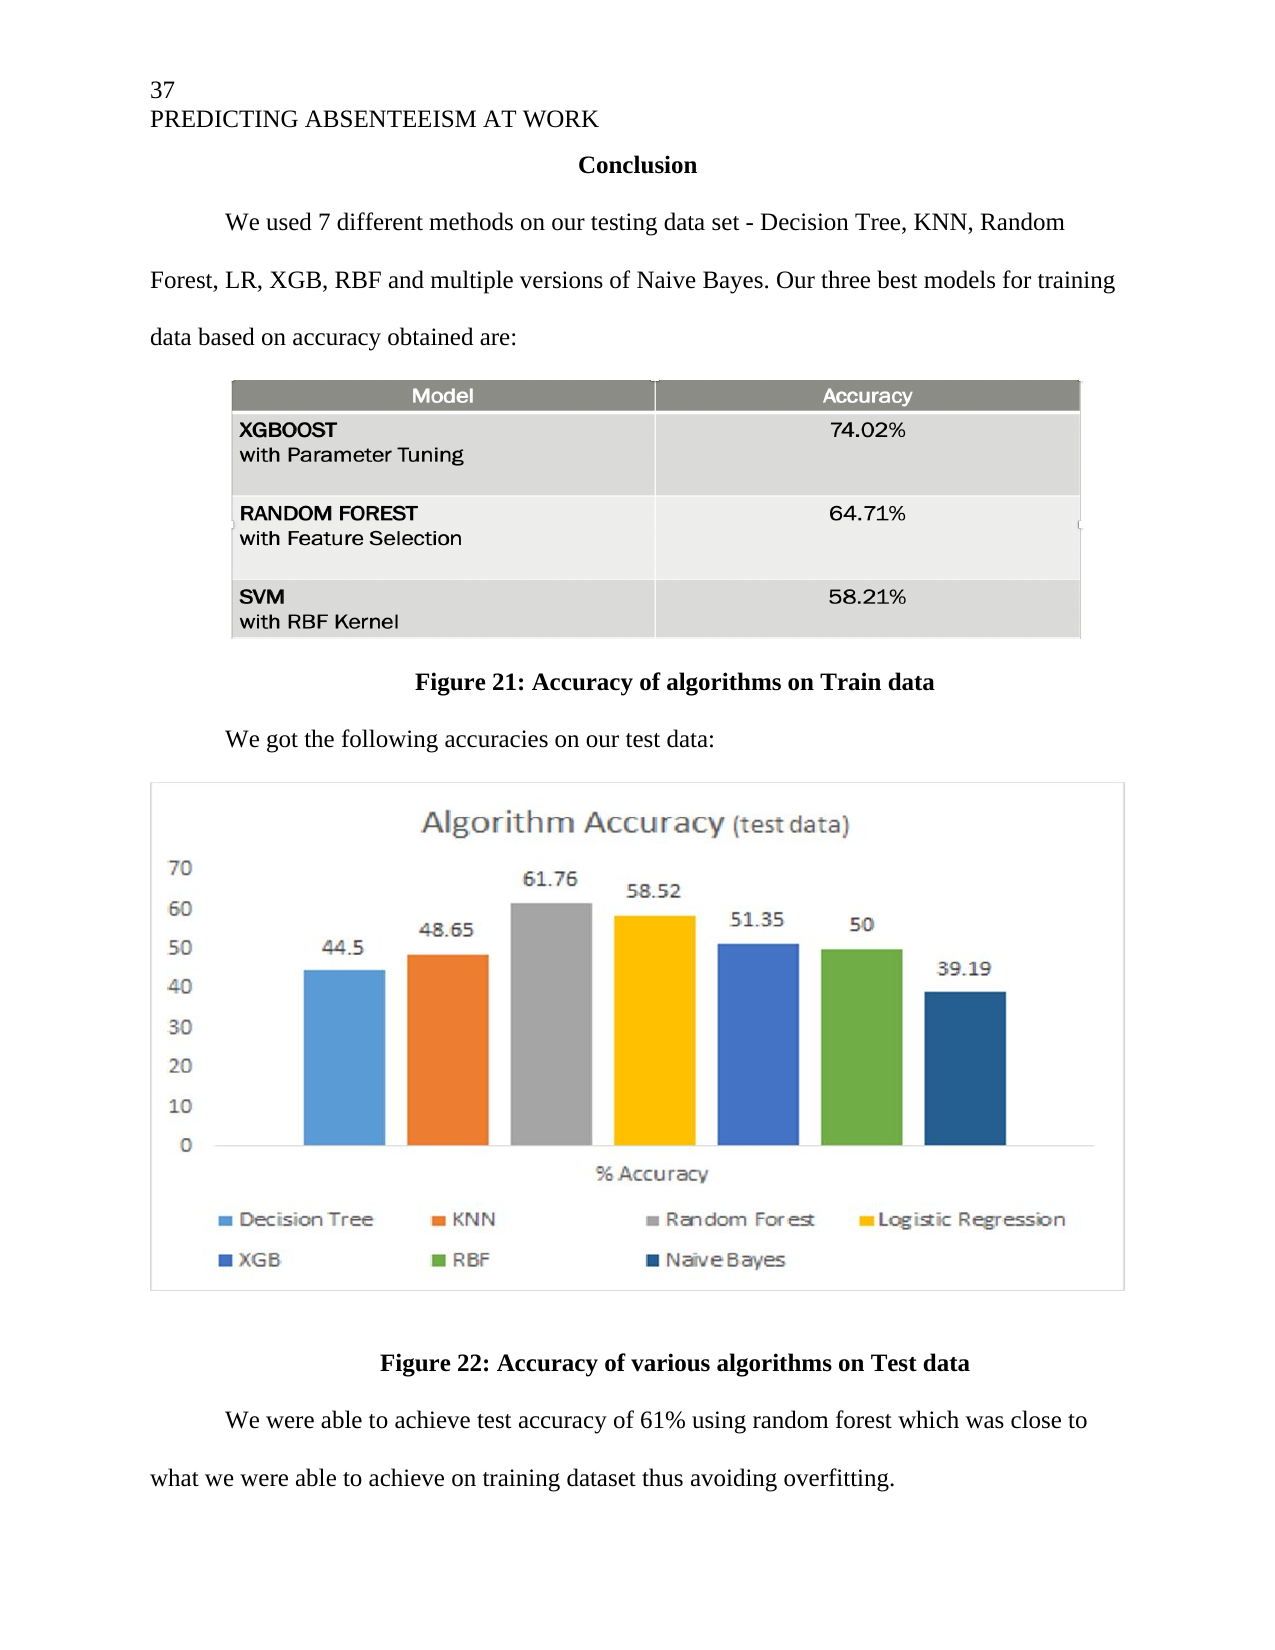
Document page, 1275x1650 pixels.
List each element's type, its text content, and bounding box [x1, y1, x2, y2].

picture [150, 782, 1125, 1291]
text We got the following accuracies on our test data: [150, 724, 1125, 753]
picture [231, 380, 1084, 639]
text Conclusion [150, 150, 1125, 179]
text We were able to achieve test accuracy of 61% using random forest which was close to what we were able to achieve on training dataset thus avoiding overfitting. [150, 1405, 1125, 1492]
text Figure 21: Accuracy of algorithms on Train data [150, 667, 1125, 696]
text We used 7 different methods on our testing data set - Decision Tree, KNN, Random Forest, LR, XGB, RBF and multiple versions of Naive Bayes. Our three best models for training data based on accuracy obtained are: [150, 207, 1125, 351]
text Figure 22: Accuracy of various algorithms on Test data [150, 1348, 1125, 1377]
